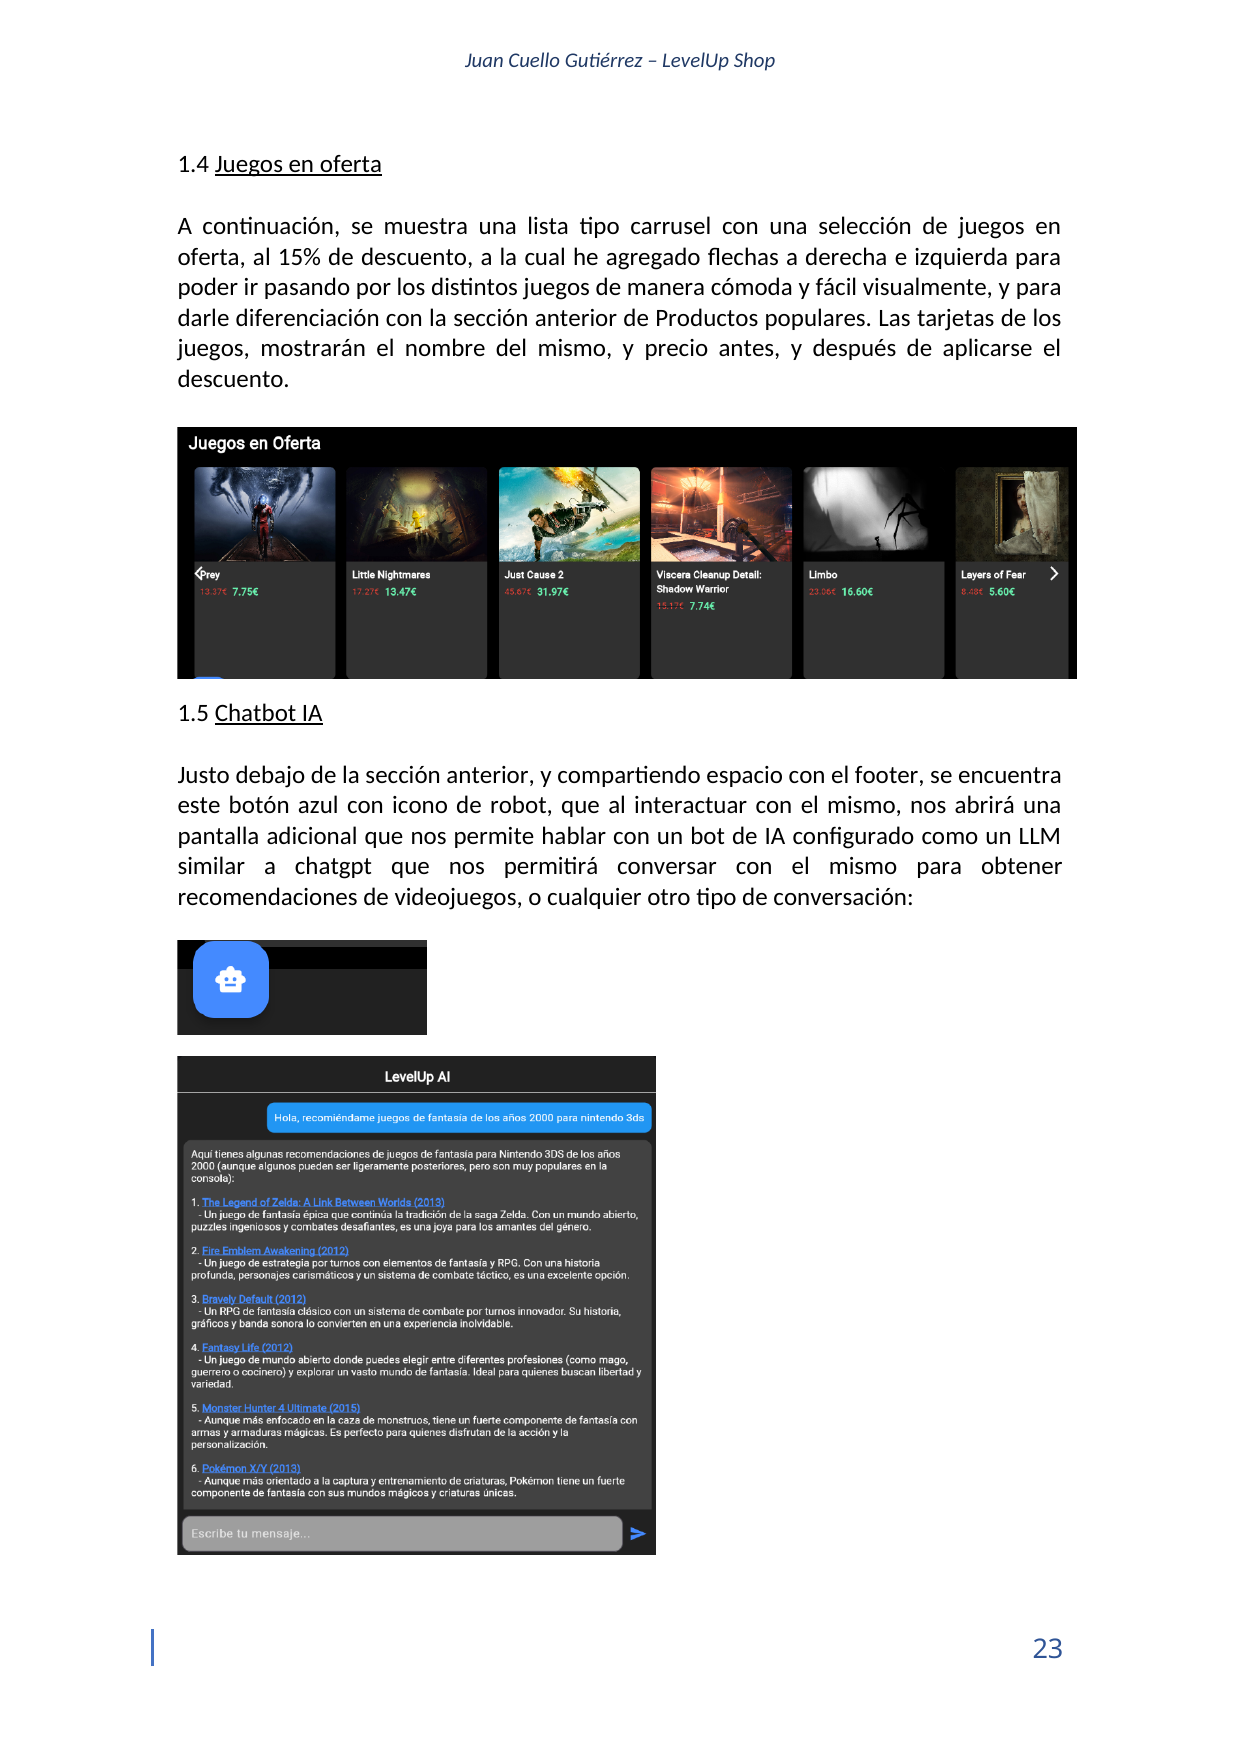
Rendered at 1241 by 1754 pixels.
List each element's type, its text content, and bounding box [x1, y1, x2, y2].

picture [177, 940, 427, 1035]
text A continuación, se muestra una lista tipo carrusel con una selección de juegos en oferta, al 15% de descuento, a la cual he agregado flechas a derecha e izquierda para poder ir pasando por los distintos juegos de manera cómoda y fácil visualmente, y para darle diferenciación con la sección anterior de Productos populares. Las tarjetas de los juegos, mostrarán el nombre del mismo, y precio antes, y después de aplicarse el descuento. [177, 210, 1063, 393]
text 1.4 Juegos en oferta [177, 148, 1063, 179]
text 1.5 Chatbot IA [177, 696, 1063, 728]
text Justo debajo de la sección anterior, y compartiendo espacio con el footer, se encuentra este botón azul con icono de robot, que al interactuar con el mismo, nos abrirá una pantalla adicional que nos permite hablar con un bot de IA configurado como un LLM similar a chatgpt que nos permitirá conversar con el mismo para obtener recomendaciones de videojuegos, o cualquier otro tipo de conversación: [177, 759, 1063, 911]
picture [177, 427, 1077, 679]
picture [177, 1056, 656, 1555]
